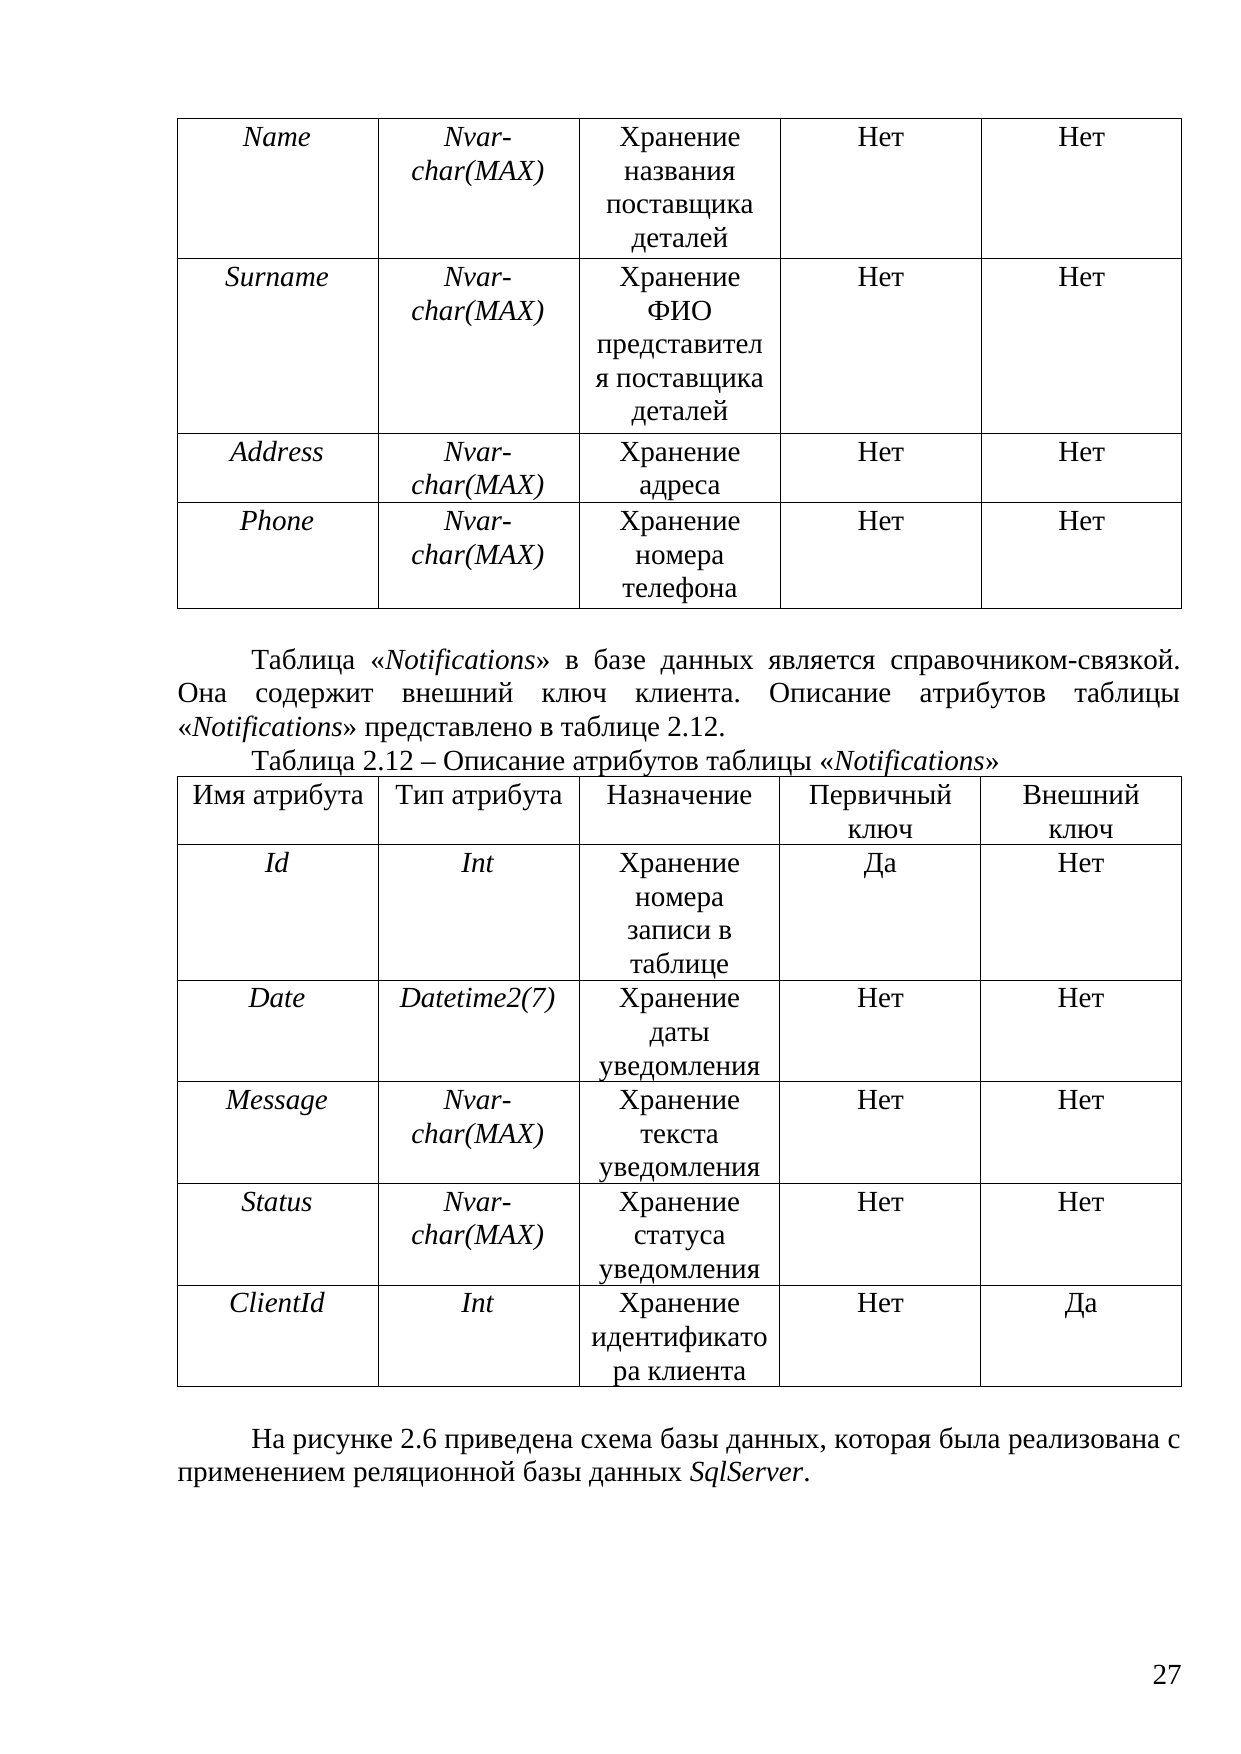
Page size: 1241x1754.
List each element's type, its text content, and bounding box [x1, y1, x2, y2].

table_cell Нет [981, 845, 1181, 979]
table_cell Хранение ФИО представителя поставщика деталей [580, 259, 780, 433]
table_header Назначение [580, 777, 779, 844]
table_cell Date [178, 981, 378, 1081]
text На рисунке 2.6 приведена схема базы данных, которая была реализована с применением реляционной базы данных SqlServer. [177, 1421, 1181, 1488]
table_header Внешний ключ [981, 777, 1181, 844]
table_cell Surname [178, 259, 378, 433]
table_cell Нет [781, 119, 981, 258]
table_cell ClientId [178, 1286, 378, 1386]
table_cell Status [178, 1184, 378, 1284]
table_cell Хранение статуса уведомления [580, 1184, 779, 1284]
table_cell Нет [781, 434, 981, 502]
table_cell Nvar-char(MAX) [379, 259, 579, 433]
table_cell Нет [780, 1184, 980, 1284]
table_cell Message [178, 1082, 378, 1183]
table_cell Name [178, 119, 378, 258]
table_cell Int [379, 845, 579, 979]
table_cell Нет [981, 981, 1181, 1081]
table_cell Nvar-char(MAX) [379, 434, 579, 502]
table_cell Нет [781, 503, 981, 607]
table_cell Nvar-char(MAX) [379, 1184, 579, 1284]
table_cell Phone [178, 503, 378, 607]
table_cell Нет [982, 119, 1181, 258]
table_cell Нет [981, 1184, 1181, 1284]
table_cell Нет [781, 259, 981, 433]
table_cell Нет [780, 981, 980, 1081]
table_cell Нет [982, 434, 1181, 502]
table_cell Нет [780, 1082, 980, 1183]
text Таблица 2.12 – Описание атрибутов таблицы «Notifications» [251, 743, 1181, 776]
table_cell Nvar-char(MAX) [379, 119, 579, 258]
table_cell Хранение даты уведомления [580, 981, 779, 1081]
text Таблица «Notifications» в базе данных является справочником-связкой. Она содержит внешний ключ клиента. Описание атрибутов таблицы «Notifications» представлено в таблице 2.12. [177, 642, 1181, 743]
table_cell Нет [780, 1286, 980, 1386]
table_cell Хранение названия поставщика деталей [580, 119, 780, 258]
table_cell Нет [981, 1082, 1181, 1183]
table_header Имя атрибута [178, 777, 378, 844]
table_cell Нет [982, 259, 1181, 433]
table_cell Int [379, 1286, 579, 1386]
table_cell Нет [982, 503, 1181, 607]
table_cell Address [178, 434, 378, 502]
table_cell Да [780, 845, 980, 979]
table_cell Хранение текста уведомления [580, 1082, 779, 1183]
table_header Тип атрибута [379, 777, 579, 844]
table_cell Да [981, 1286, 1181, 1386]
table_header Первичный ключ [780, 777, 980, 844]
table_cell Хранение идентификатора клиента [580, 1286, 779, 1386]
table_cell Nvar-char(MAX) [379, 1082, 579, 1183]
table_cell Хранение номера записи в таблице [580, 845, 779, 979]
table_cell Хранение номера телефона [580, 503, 780, 607]
table_cell Nvar-char(MAX) [379, 503, 579, 607]
table_cell Datetime2(7) [379, 981, 579, 1081]
table_cell Id [178, 845, 378, 979]
table_cell Хранение адреса [580, 434, 780, 502]
